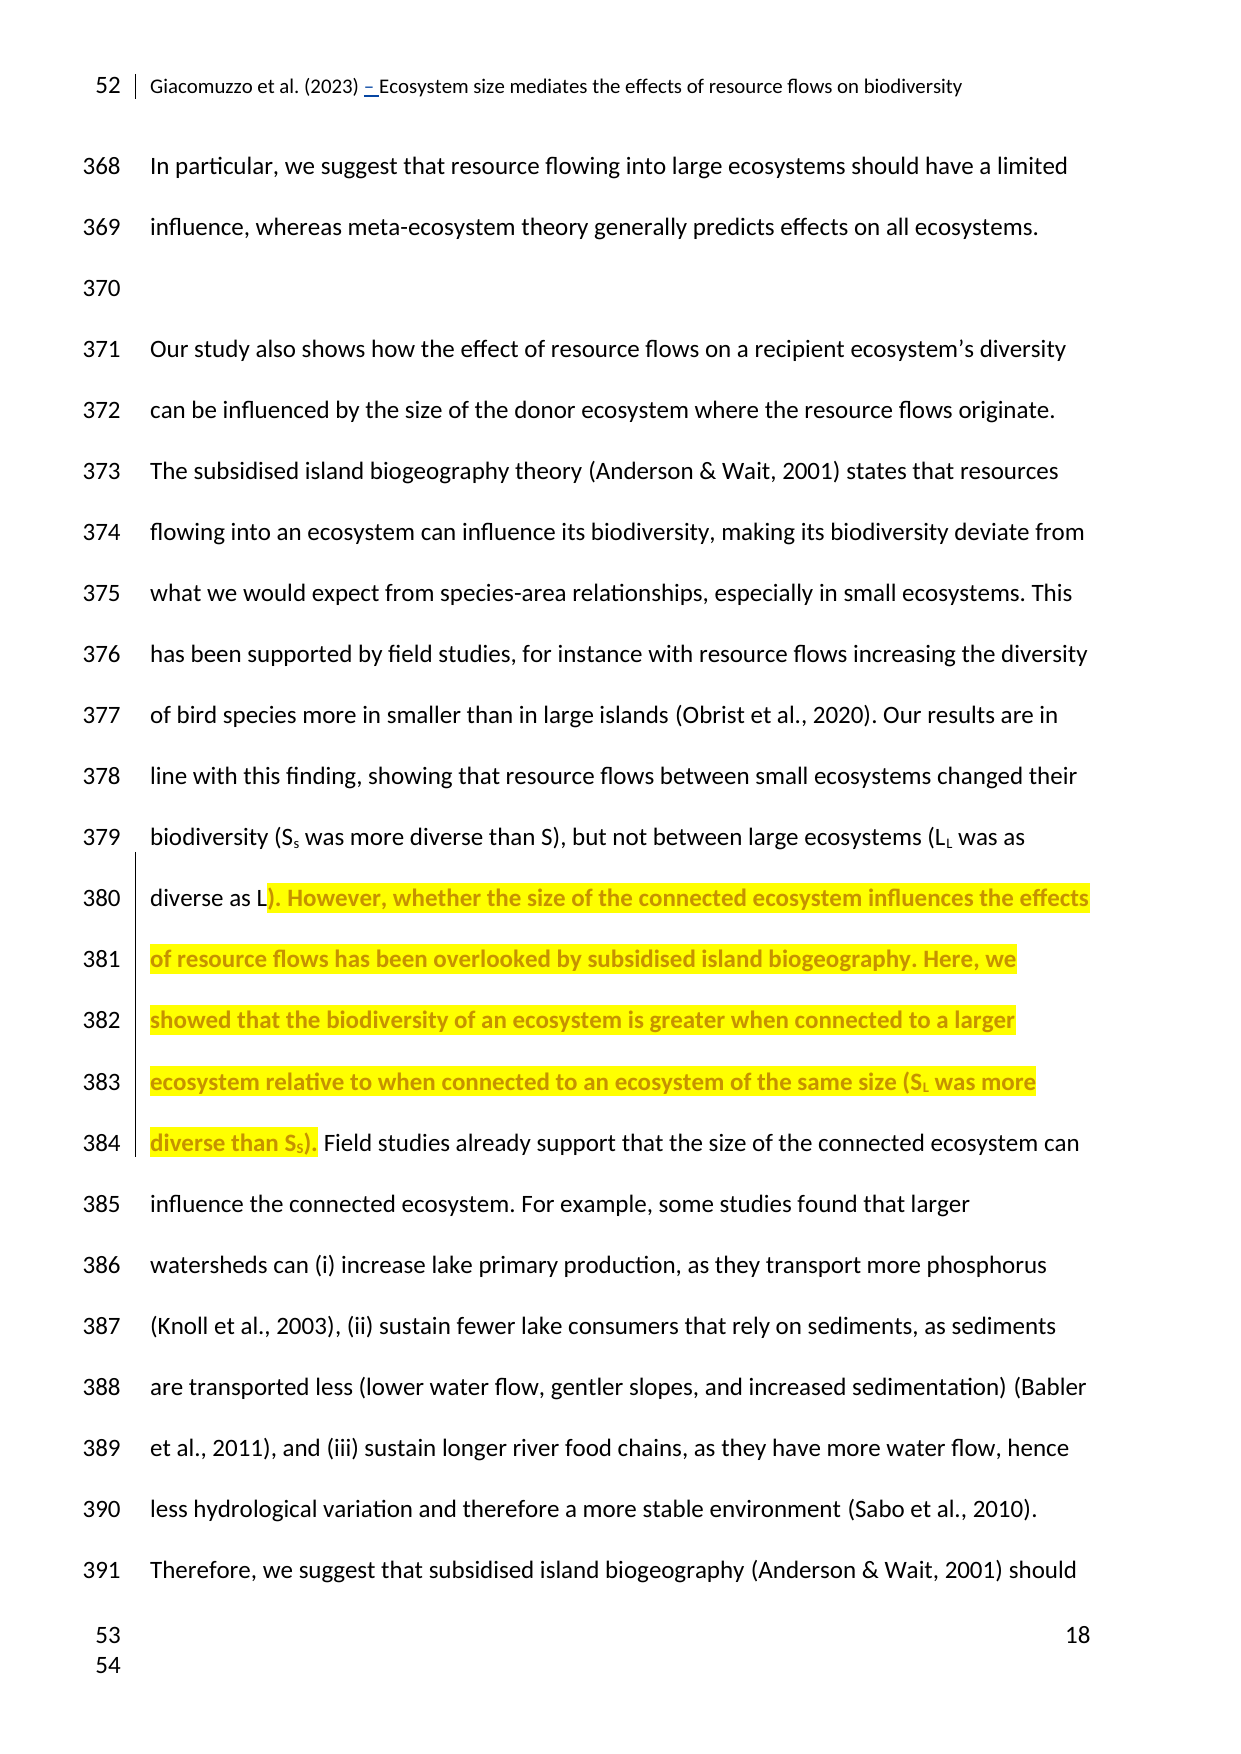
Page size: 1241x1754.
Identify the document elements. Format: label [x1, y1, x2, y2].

text [150, 150, 1090, 242]
text [150, 333, 1090, 1584]
